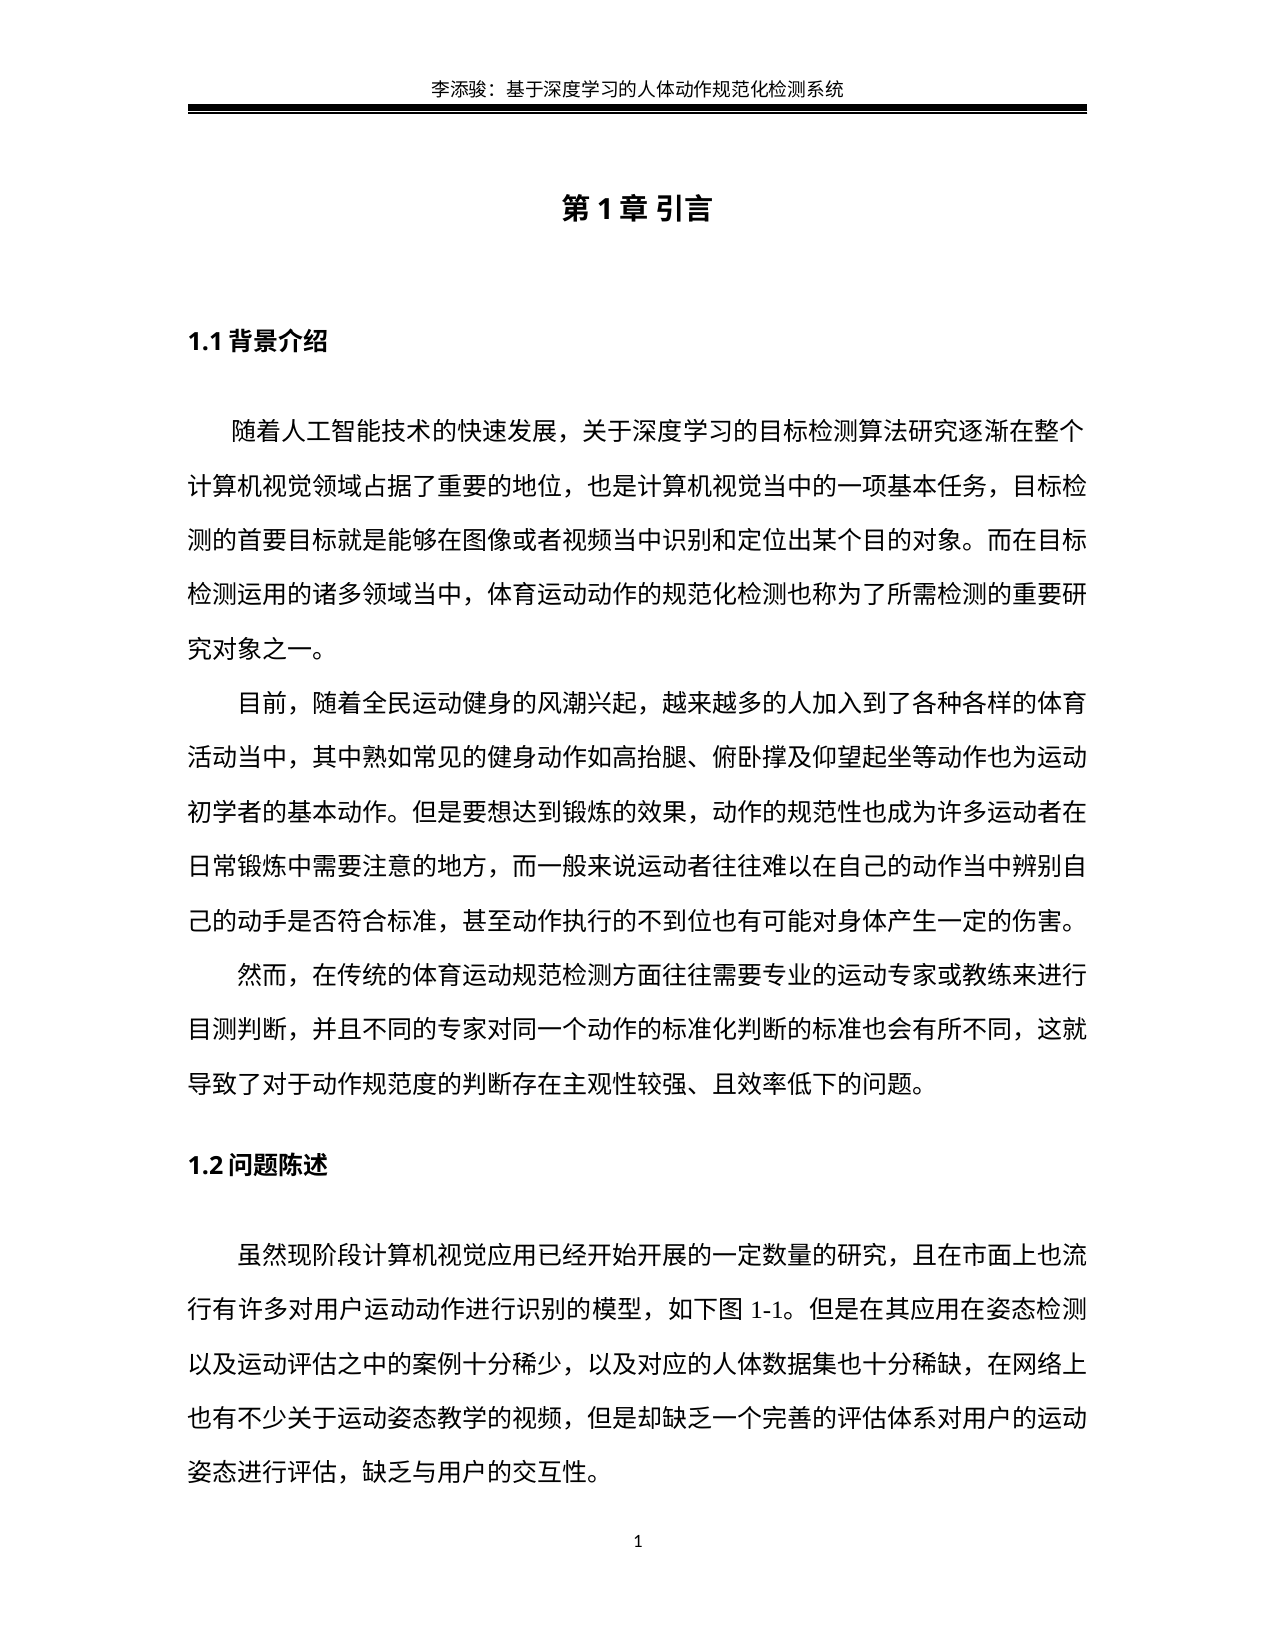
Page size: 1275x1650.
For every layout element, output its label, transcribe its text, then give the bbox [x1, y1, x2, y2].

text 目前，随着全民运动健身的风潮兴起，越来越多的人加入到了各种各样的体育活动当中，其中熟如常见的健身动作如高抬腿、俯卧撑及仰望起坐等动作也为运动初学者的基本动作。但是要想达到锻炼的效果，动作的规范性也成为许多运动者在日常锻炼中需要注意的地方，而一般来说运动者往往难以在自己的动作当中辨别自己的动手是否符合标准，甚至动作执行的不到位也有可能对身体产生一定的伤害。 [187, 683, 1087, 937]
subtitle 1.2问题陈述 [187, 1146, 1087, 1182]
text 然而，在传统的体育运动规范检测方面往往需要专业的运动专家或教练来进行目测判断，并且不同的专家对同一个动作的标准化判断的标准也会有所不同，这就导致了对于动作规范度的判断存在主观性较强、且效率低下的问题。 [187, 955, 1087, 1100]
subtitle 1.1背景介绍 [187, 322, 1087, 358]
text 随着人工智能技术的快速发展，关于深度学习的目标检测算法研究逐渐在整个计算机视觉领域占据了重要的地位，也是计算机视觉当中的一项基本任务，目标检测的首要目标就是能够在图像或者视频当中识别和定位出某个目的对象。而在目标检测运用的诸多领域当中，体育运动动作的规范化检测也称为了所需检测的重要研究对象之一。 [187, 412, 1087, 665]
subtitle 第1章 引言 [187, 185, 1087, 228]
text 虽然现阶段计算机视觉应用已经开始开展的一定数量的研究，且在市面上也流行有许多对用户运动动作进行识别的模型，如下图1-1。但是在其应用在姿态检测以及运动评估之中的案例十分稀少，以及对应的人体数据集也十分稀缺，在网络上也有不少关于运动姿态教学的视频，但是却缺乏一个完善的评估体系对用户的运动姿态进行评估，缺乏与用户的交互性。 [187, 1235, 1087, 1489]
